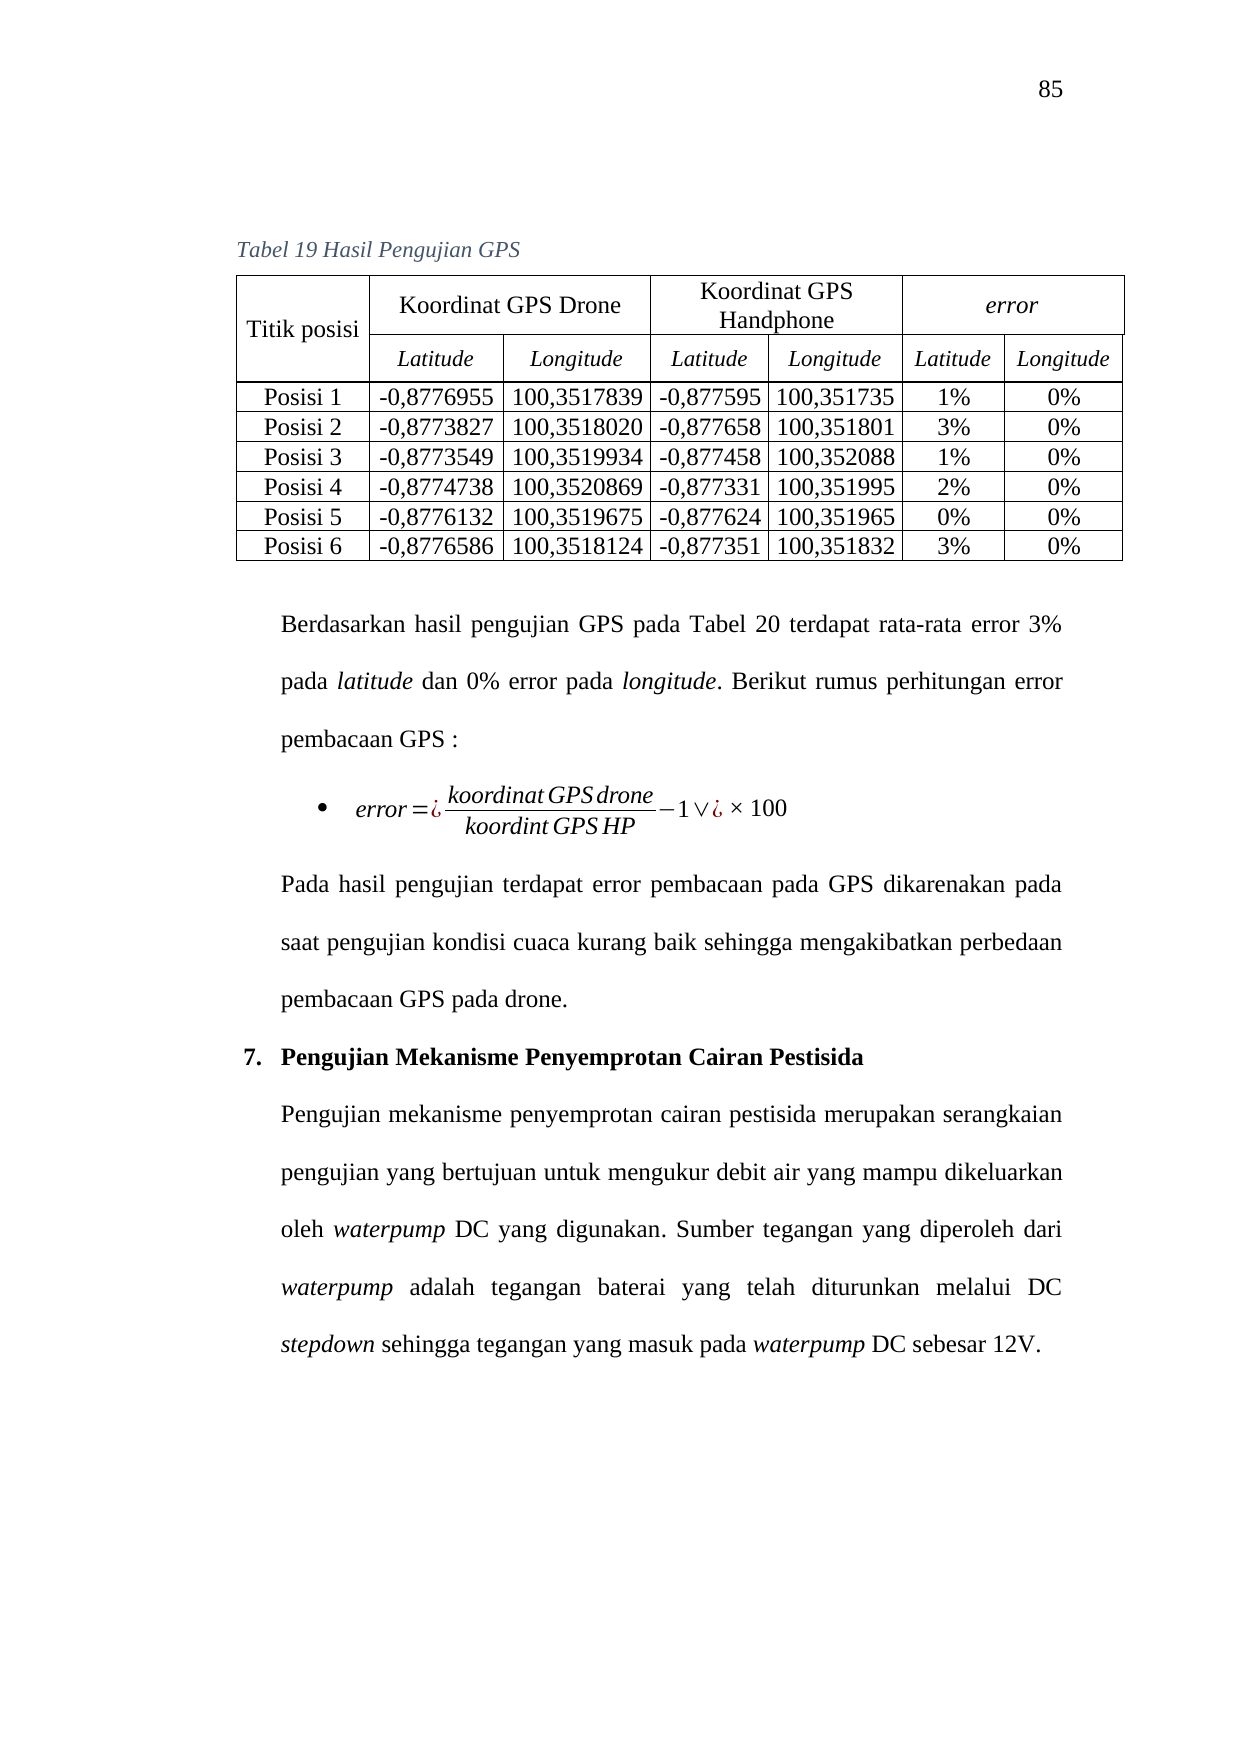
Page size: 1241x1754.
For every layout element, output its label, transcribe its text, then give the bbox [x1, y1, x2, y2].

table_cell Longitude [504, 335, 650, 381]
table_cell 0% [1005, 412, 1122, 441]
table_cell -0,8773549 [370, 442, 503, 471]
table_cell Latitude [651, 335, 768, 381]
table_header Titik posisi [237, 276, 369, 381]
table_cell 100,3519675 [504, 502, 650, 530]
table_cell 2% [903, 472, 1004, 501]
table_cell 100,351832 [769, 531, 902, 560]
table_cell 3% [903, 412, 1004, 441]
table_cell Posisi 5 [237, 502, 369, 530]
table_cell Latitude [370, 335, 503, 381]
table_cell 0% [1005, 472, 1122, 501]
table_cell 100,3519934 [504, 442, 650, 471]
table_header error [903, 276, 1124, 334]
list Pengujian mekanisme penyemprotan cairan pestisida merupakan serangkaian pengujian yang bertujuan untuk mengukur debit air yang mampu dikeluarkan oleh waterpump DC yang digunakan. Sumber tegangan yang diperoleh dari waterpump adalah tegangan baterai yang telah diturunkan melalui DC stepdown sehingga tegangan yang masuk pada waterpump DC sebesar 12V. [281, 1099, 1063, 1358]
table_cell 100,3520869 [504, 472, 650, 501]
table_cell -0,877351 [651, 531, 768, 560]
list × 100 [318, 781, 1063, 840]
table_cell -0,8776955 [370, 383, 503, 411]
table_cell -0,877595 [651, 383, 768, 411]
table_cell Posisi 4 [237, 472, 369, 501]
table_cell -0,8774738 [370, 472, 503, 501]
table_cell 0% [1005, 531, 1122, 560]
list Berdasarkan hasil pengujian GPS pada Tabel 20 terdapat rata-rata error 3% pada latitude dan 0% error pada longitude. Berikut rumus perhitungan error pembacaan GPS : [281, 609, 1063, 753]
table_cell 100,351801 [769, 412, 902, 441]
table_cell Longitude [769, 335, 902, 381]
table_cell -0,877458 [651, 442, 768, 471]
table_header Koordinat GPS Handphone [651, 276, 902, 334]
table_cell -0,8773827 [370, 412, 503, 441]
table_cell 100,351965 [769, 502, 902, 530]
table_cell 100,352088 [769, 442, 902, 471]
table_cell Latitude [903, 335, 1004, 381]
table_cell 1% [903, 383, 1004, 411]
table_cell Longitude [1005, 335, 1122, 381]
table_cell 0% [1005, 442, 1122, 471]
table_cell 100,3518020 [504, 412, 650, 441]
table_cell 100,3517839 [504, 383, 650, 411]
table_cell Posisi 2 [237, 412, 369, 441]
table_cell 0% [1005, 383, 1122, 411]
table_cell Posisi 6 [237, 531, 369, 560]
table_header Koordinat GPS Drone [370, 276, 650, 334]
table_cell 100,351735 [769, 383, 902, 411]
table_cell 1% [903, 442, 1004, 471]
table_cell 3% [903, 531, 1004, 560]
table_cell 100,351995 [769, 472, 902, 501]
table_cell -0,877658 [651, 412, 768, 441]
table_cell 0% [903, 502, 1004, 530]
table_cell -0,8776586 [370, 531, 503, 560]
table_cell Posisi 1 [237, 383, 369, 411]
table_cell -0,877331 [651, 472, 768, 501]
table_cell -0,8776132 [370, 502, 503, 530]
table_cell 0% [1005, 502, 1122, 530]
table_cell Posisi 3 [237, 442, 369, 471]
table_cell 100,3518124 [504, 531, 650, 560]
table_cell -0,877624 [651, 502, 768, 530]
list Pada hasil pengujian terdapat error pembacaan pada GPS dikarenakan pada saat pengujian kondisi cuaca kurang baik sehingga mengakibatkan perbedaan pembacaan GPS pada drone. [281, 869, 1063, 1013]
list Pengujian Mekanisme Penyemprotan Cairan Pestisida [243, 1042, 1063, 1070]
